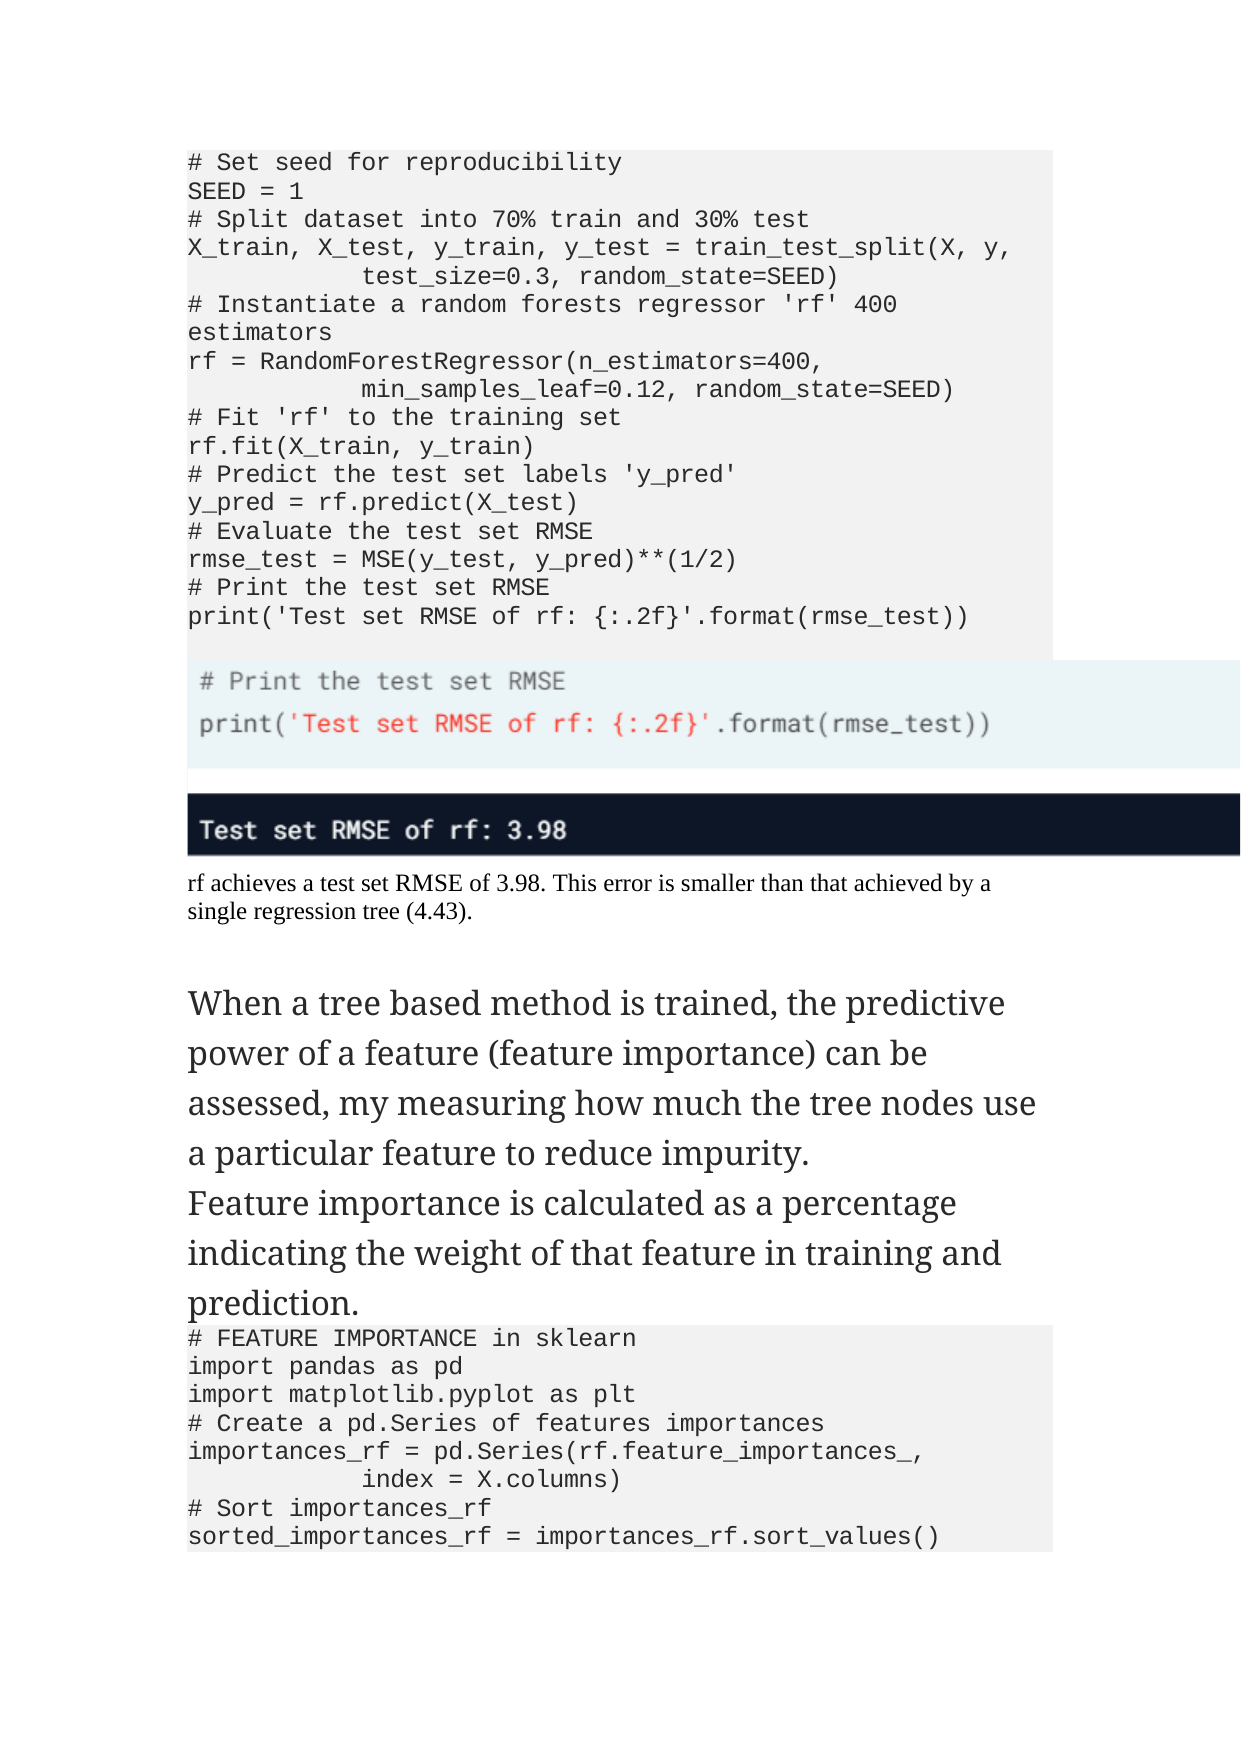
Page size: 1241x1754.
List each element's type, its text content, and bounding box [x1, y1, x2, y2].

text # Evaluate the test set RMSE rmse_test = MSE(y_test, y_pred)**(1/2) [187, 518, 1053, 575]
text # Sort importances_rf sorted_importances_rf = importances_rf.sort_values() [187, 1495, 1053, 1552]
text # Predict the test set labels 'y_pred' y_pred = rf.predict(X_test) [187, 462, 1053, 518]
text # Split dataset into 70% train and 30% test X_train, X_test, y_train, y_test = train_test_split(X, y, test_size=0.3, random_state=SEED) [187, 207, 1053, 292]
text # Print the test set RMSE print('Test set RMSE of rf: {:.2f}'.format(rmse_test)) [187, 575, 1053, 632]
text # Create a pd.Series of features importances importances_rf = pd.Series(rf.feature_importances_, index = X.columns) [187, 1410, 1053, 1495]
text # FEATURE IMPORTANCE in sklearn import pandas as pd import matplotlib.pyplot as plt [187, 1325, 1053, 1410]
text # Fit 'rf' to the training set rf.fit(X_train, y_train) [187, 405, 1053, 462]
text When a tree based method is trained, the predictive power of a feature (feature importance) can be assessed, my measuring how much the tree nodes use a particular feature to reduce impurity. Feature importance is calculated as a percentage indicating the weight of that feature in training and prediction. [187, 975, 1053, 1325]
picture [187, 660, 1241, 858]
text rf achieves a test set RMSE of 3.98. This error is smaller than that achieved by a single regression tree (4.43). [187, 868, 1053, 925]
text # Instantiate a random forests regressor 'rf' 400 estimators rf = RandomForestRegressor(n_estimators=400, min_samples_leaf=0.12, random_state=SEED) [187, 292, 1053, 405]
text # Set seed for reproducibility SEED = 1 [187, 150, 1053, 207]
